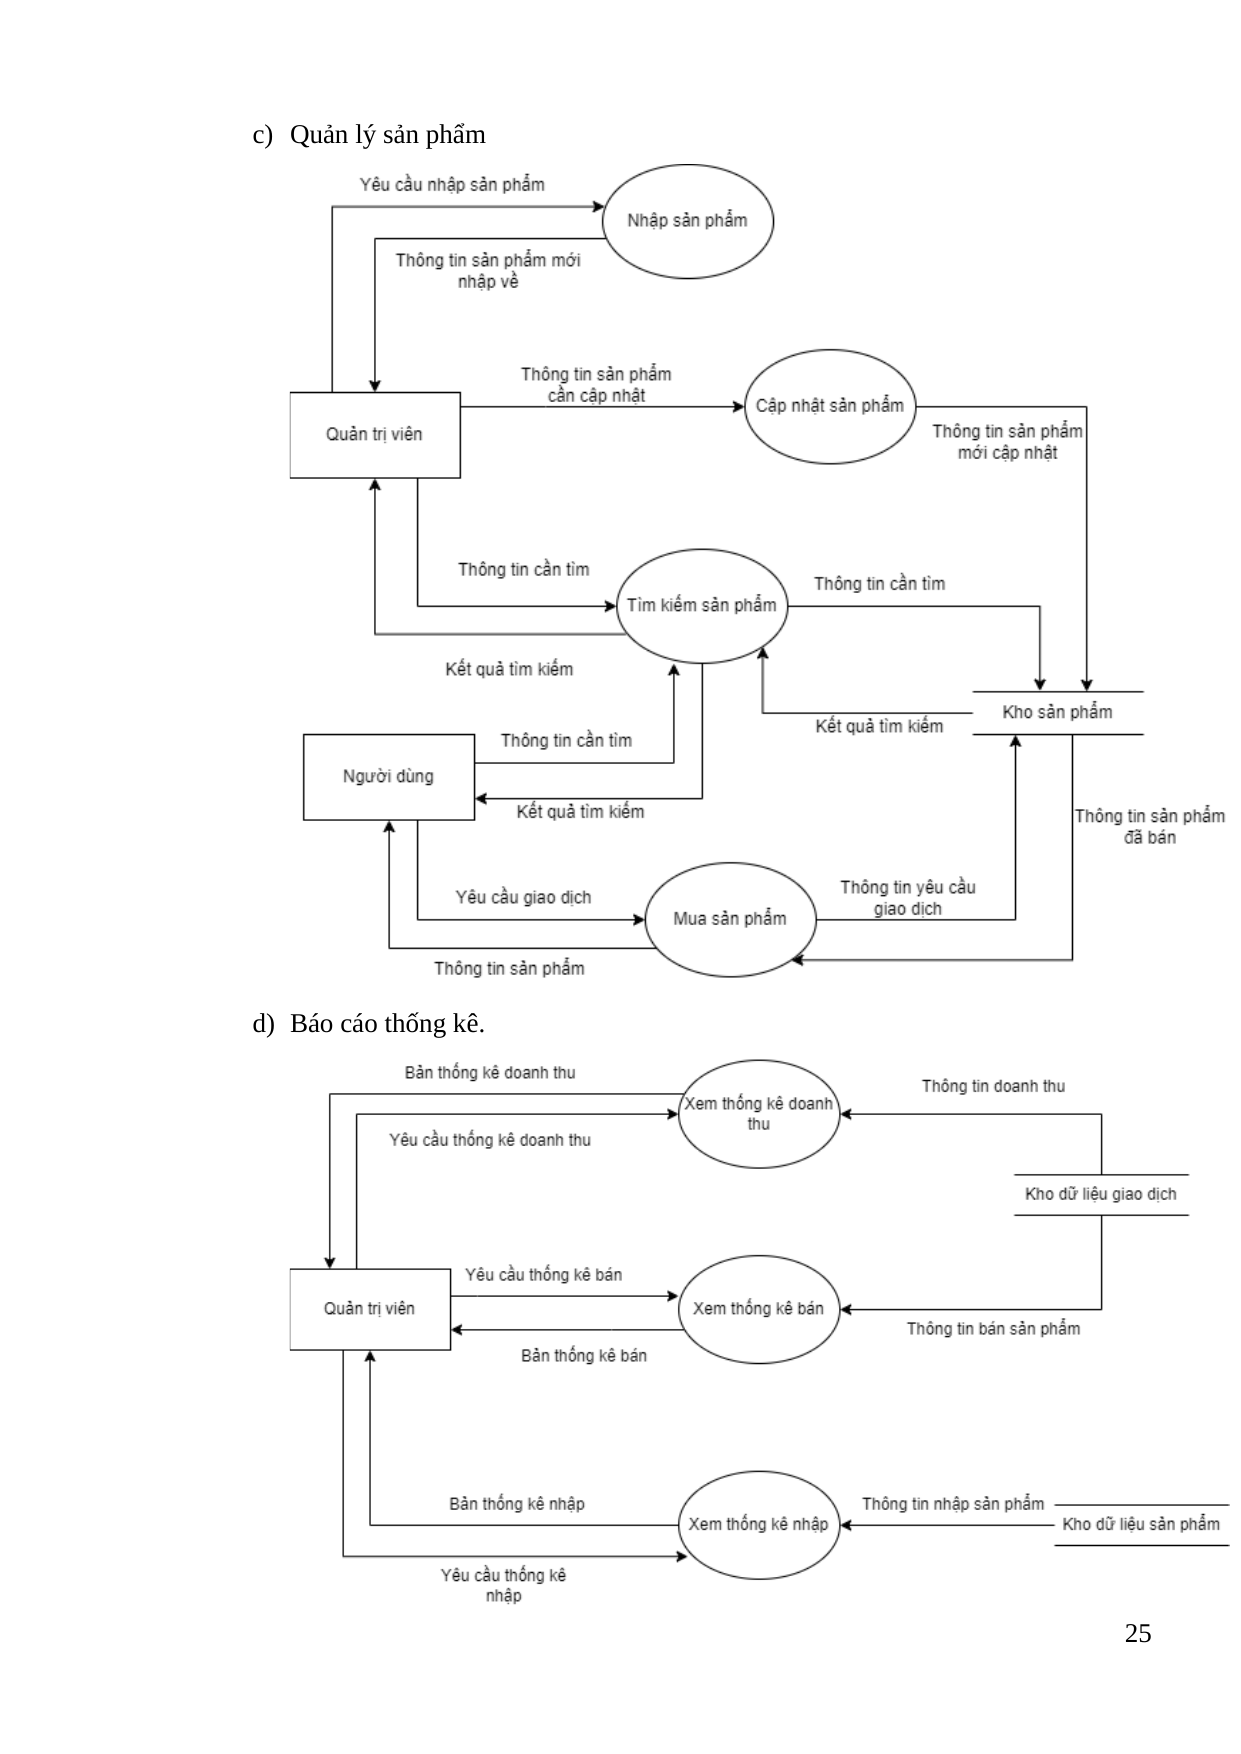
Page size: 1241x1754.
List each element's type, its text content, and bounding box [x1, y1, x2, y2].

list Quản lý sản phẩm [252, 118, 1152, 149]
picture [289, 1054, 1230, 1607]
list Báo cáo thống kê. [252, 1007, 1152, 1038]
picture [289, 164, 1230, 992]
